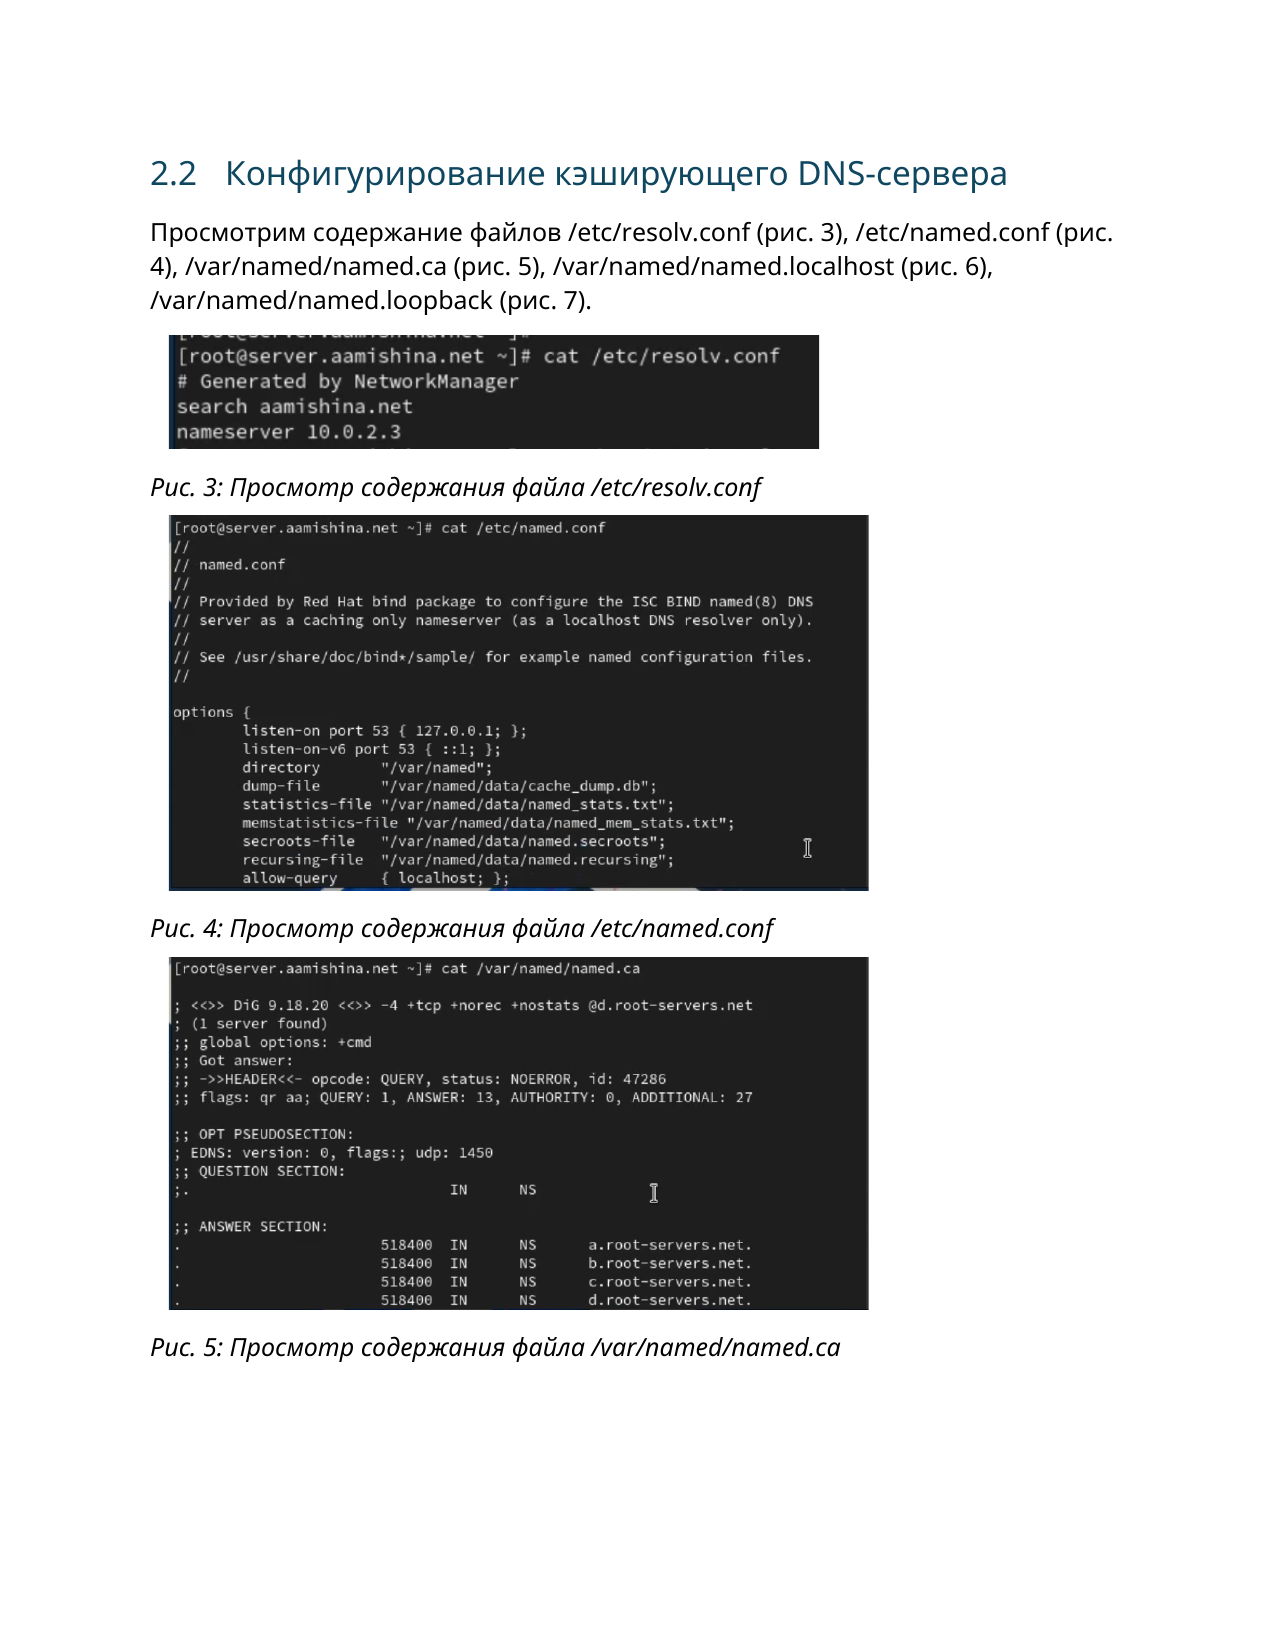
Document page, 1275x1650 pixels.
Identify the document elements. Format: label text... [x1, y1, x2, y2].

text Рис. 3: Просмотр содержания файла /etc/resolv.conf [150, 469, 1125, 503]
picture [168, 515, 869, 891]
picture [168, 957, 869, 1310]
picture [168, 335, 820, 449]
subtitle 2.2 Конфигурирование кэширующего DNS-сервера [150, 150, 1125, 195]
text Рис. 5: Просмотр содержания файла /var/named/named.ca [150, 1330, 1125, 1364]
text Рис. 4: Просмотр содержания файла /etc/named.conf [150, 911, 1125, 945]
text Просмотрим содержание файлов /etc/resolv.conf (рис. 3), /etc/named.conf (рис. 4), /var/named/named.ca (рис. 5), /var/named/named.localhost (рис. 6), /var/named/named.loopback (рис. 7). [150, 214, 1125, 316]
